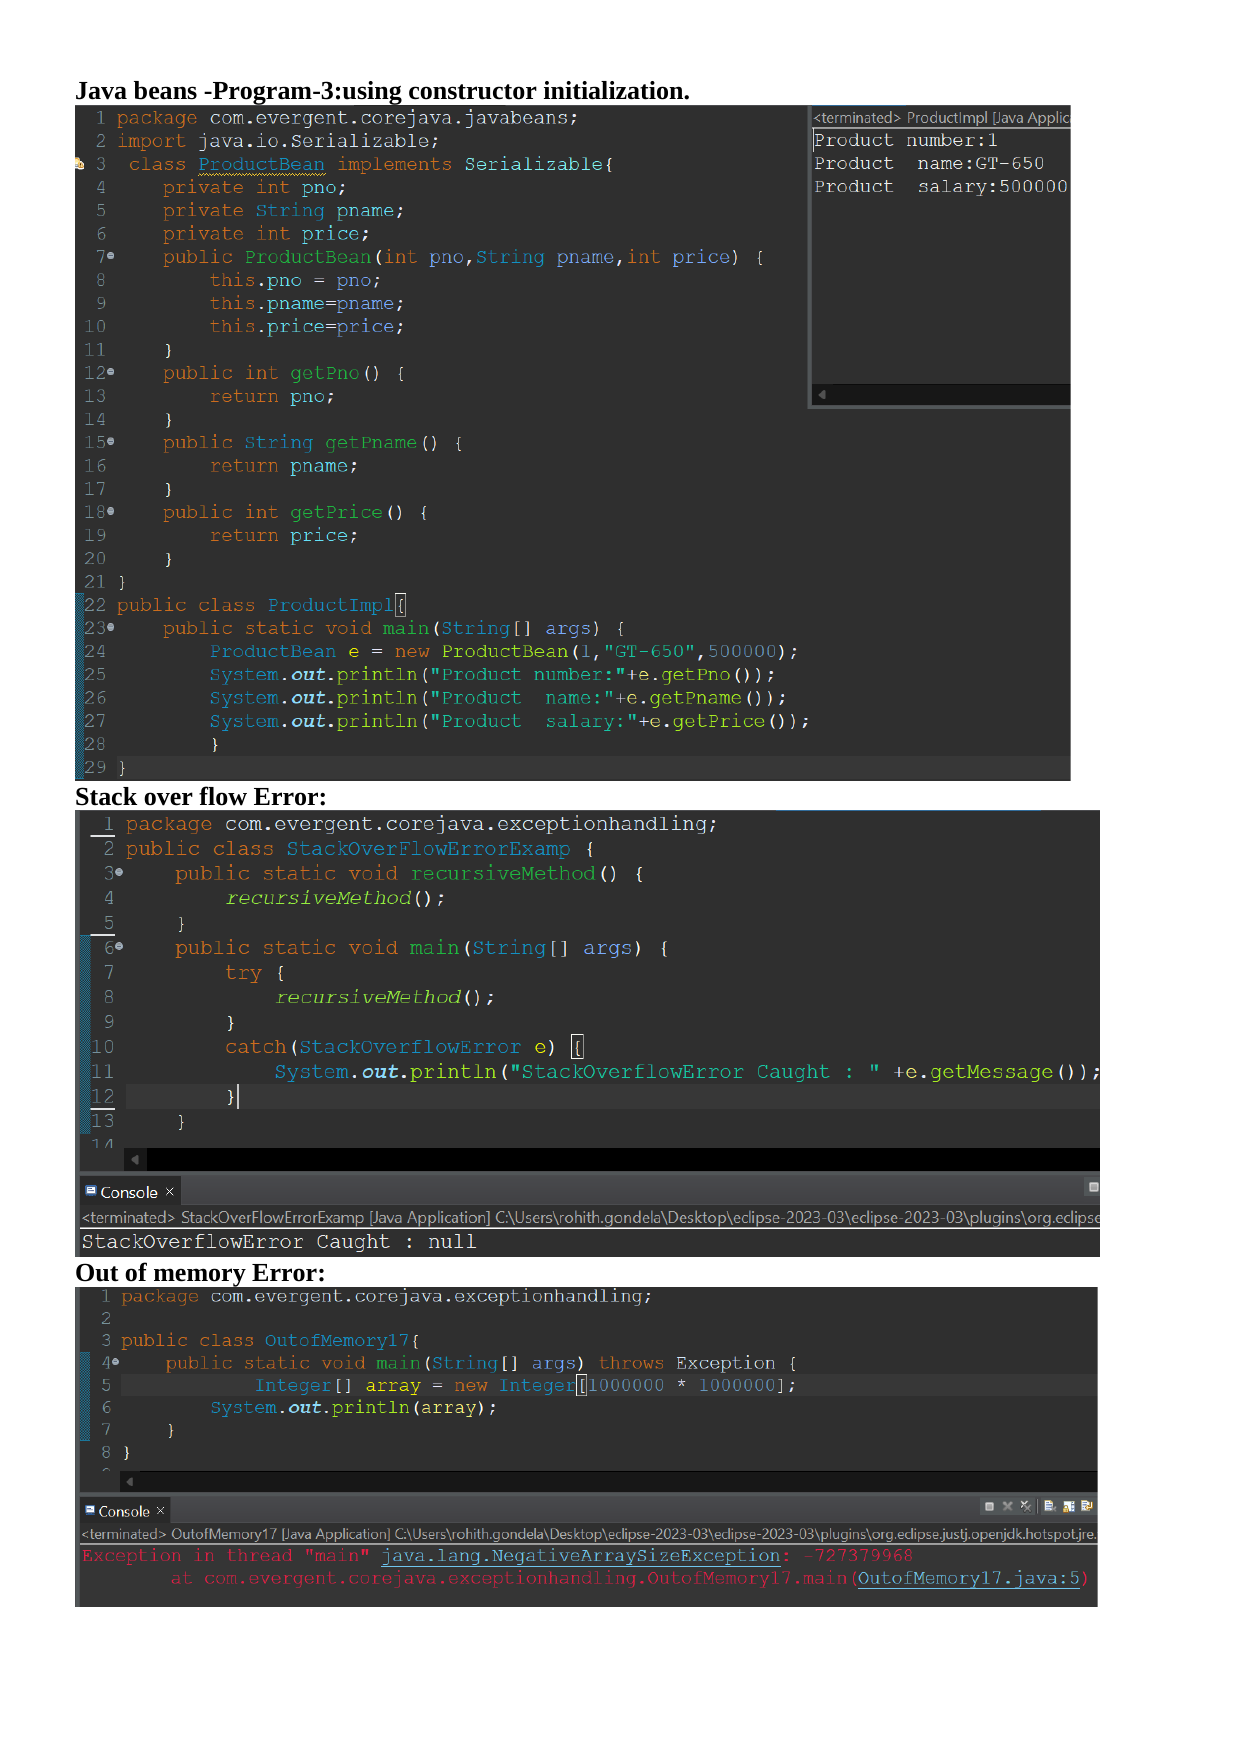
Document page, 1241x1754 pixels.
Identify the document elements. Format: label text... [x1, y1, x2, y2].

text Out of memory Error: [75, 1257, 1165, 1287]
picture [75, 105, 1071, 781]
picture [75, 810, 1100, 1257]
text Java beans -Program-3:using constructor initialization. [75, 75, 1165, 105]
text Stack over flow Error: [75, 781, 1165, 811]
picture [75, 1287, 1098, 1607]
